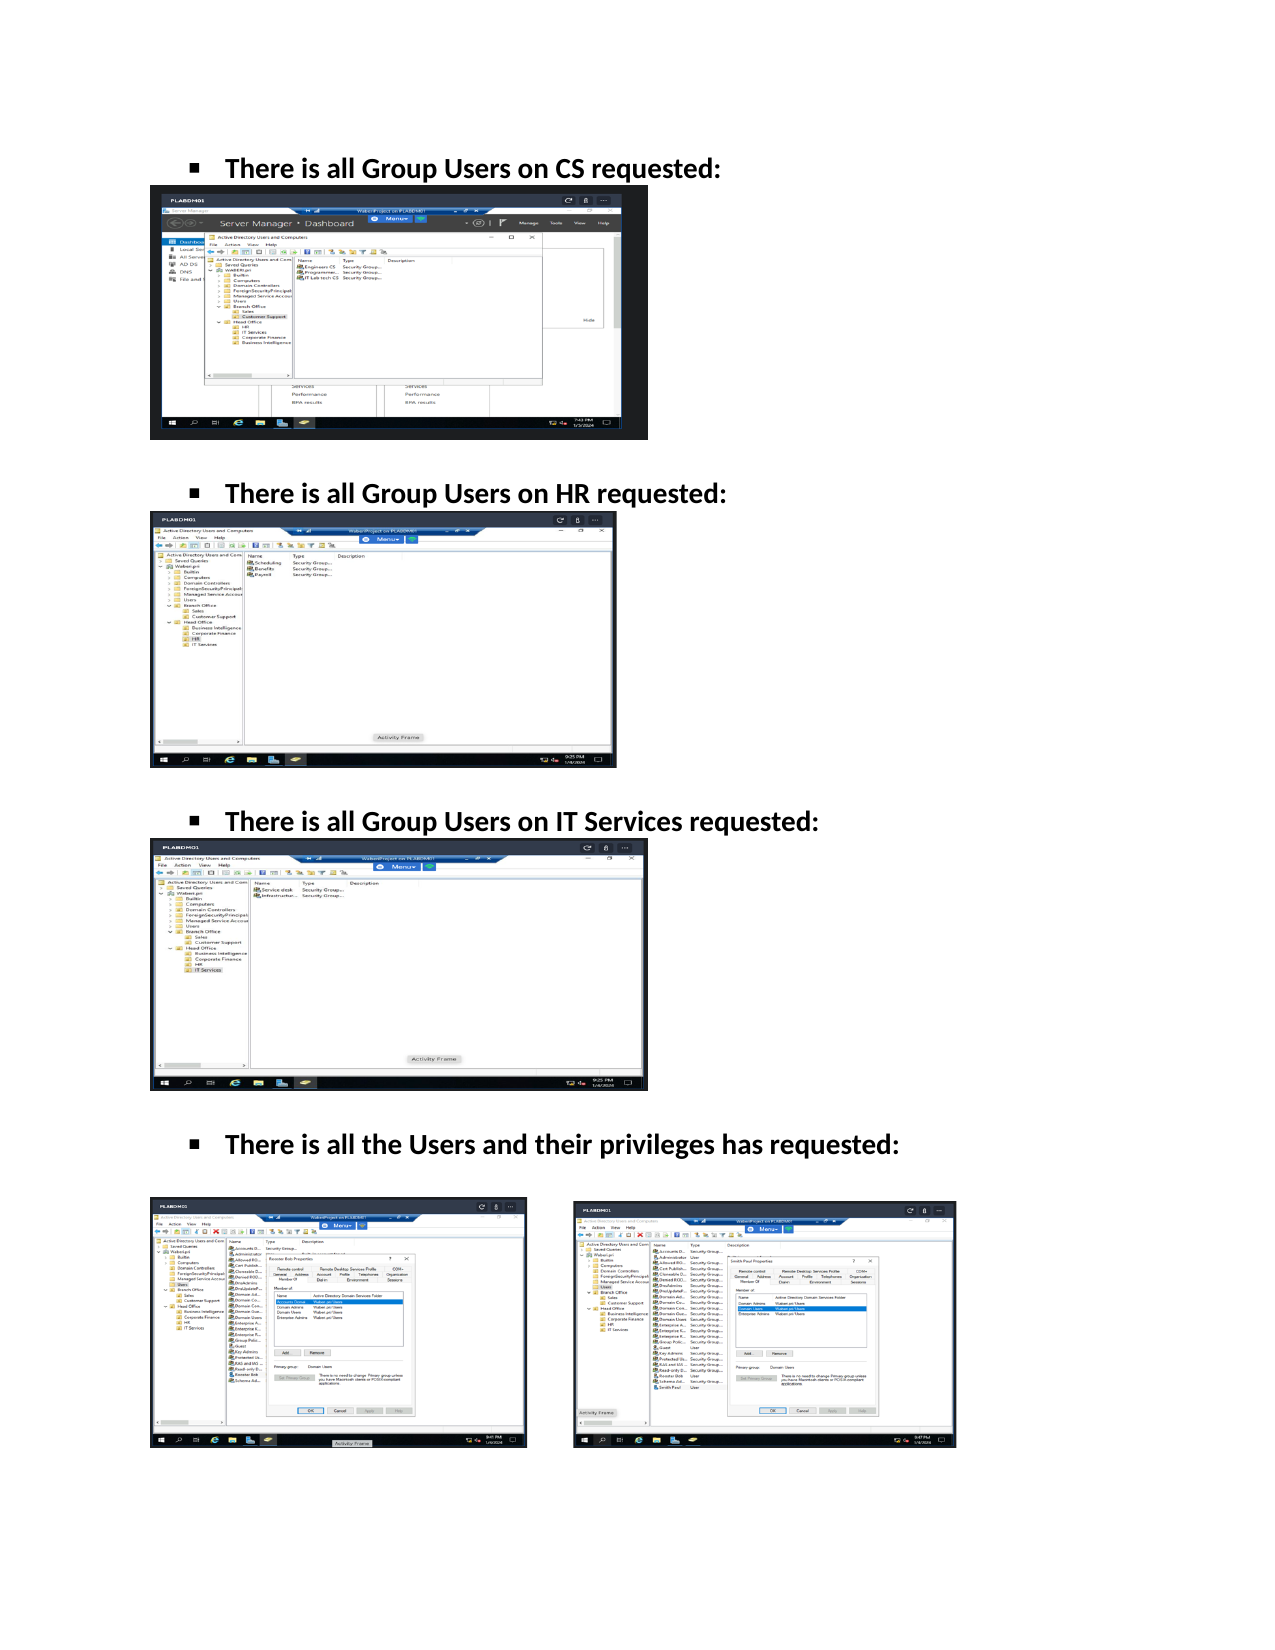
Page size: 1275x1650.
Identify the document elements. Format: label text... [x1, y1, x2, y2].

picture [150, 185, 648, 440]
picture [150, 1197, 528, 1448]
list There is all the Users and their privileges has requested: [187, 1126, 1125, 1162]
picture [150, 511, 617, 768]
picture [150, 838, 648, 1091]
picture [573, 1201, 957, 1448]
list There is all Group Users on IT Services requested: [187, 803, 1125, 838]
list There is all Group Users on HR requested: [187, 475, 1125, 511]
list There is all Group Users on CS requested: [187, 150, 1125, 186]
